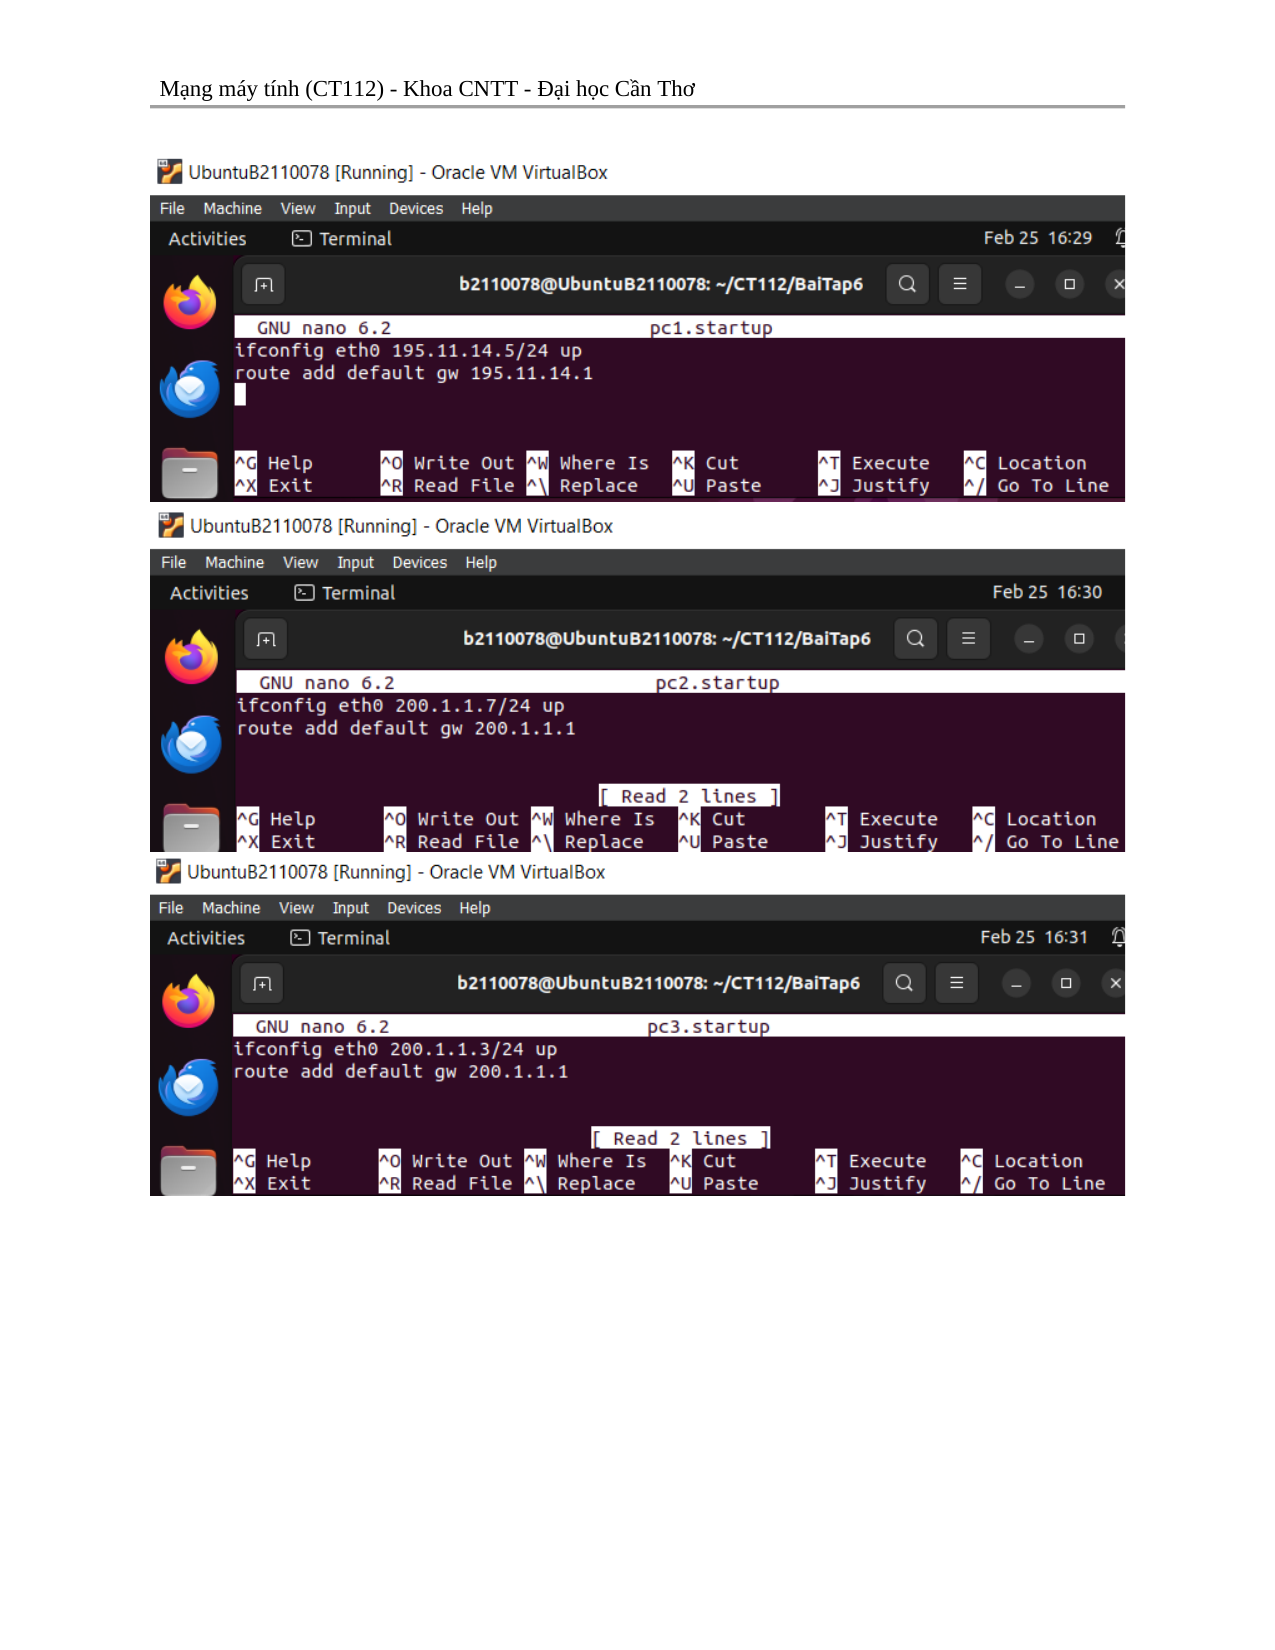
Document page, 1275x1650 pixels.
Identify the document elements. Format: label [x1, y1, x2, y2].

picture [150, 855, 1125, 1196]
picture [150, 506, 1125, 852]
picture [150, 150, 1125, 502]
